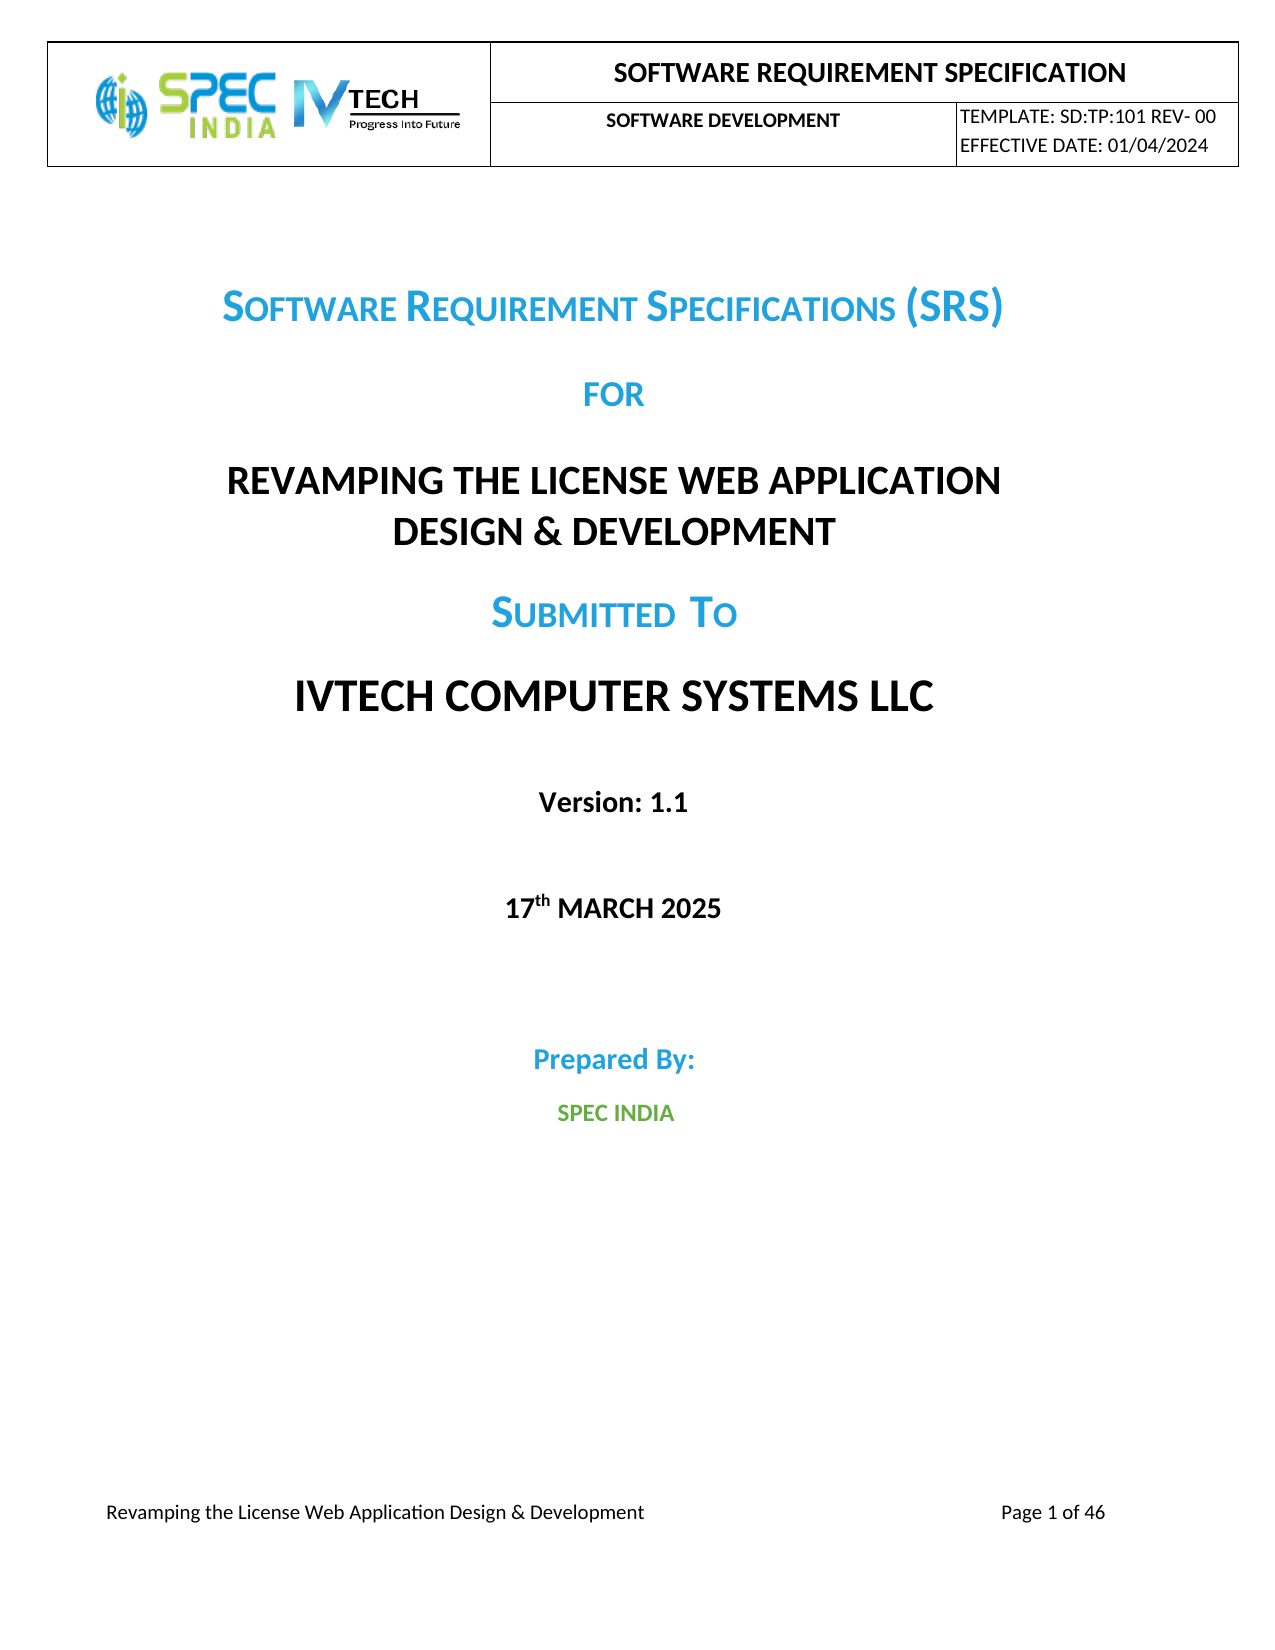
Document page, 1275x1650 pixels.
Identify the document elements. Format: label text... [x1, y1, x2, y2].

picture [107, 86, 112, 97]
text REVAMPING THE LICENSE WEB APPLICATION DESIGN & DEVELOPMENT [220, 454, 1008, 556]
text Prepared By: [220, 1042, 1008, 1077]
text FOR [220, 371, 1008, 415]
text IVTECH COMPUTER SYSTEMS LLC [220, 665, 1008, 723]
text Version: 1.1 [220, 783, 1007, 820]
picture [96, 72, 277, 140]
picture [283, 68, 473, 140]
picture [100, 87, 106, 100]
text SUBMITTED TO [220, 582, 1008, 639]
text 17th MARCH 2025 [220, 889, 1006, 926]
text SPEC INDIA [311, 1097, 921, 1127]
text SOFTWARE REQUIREMENT SPECIFICATIONS (SRS) [220, 276, 1006, 333]
